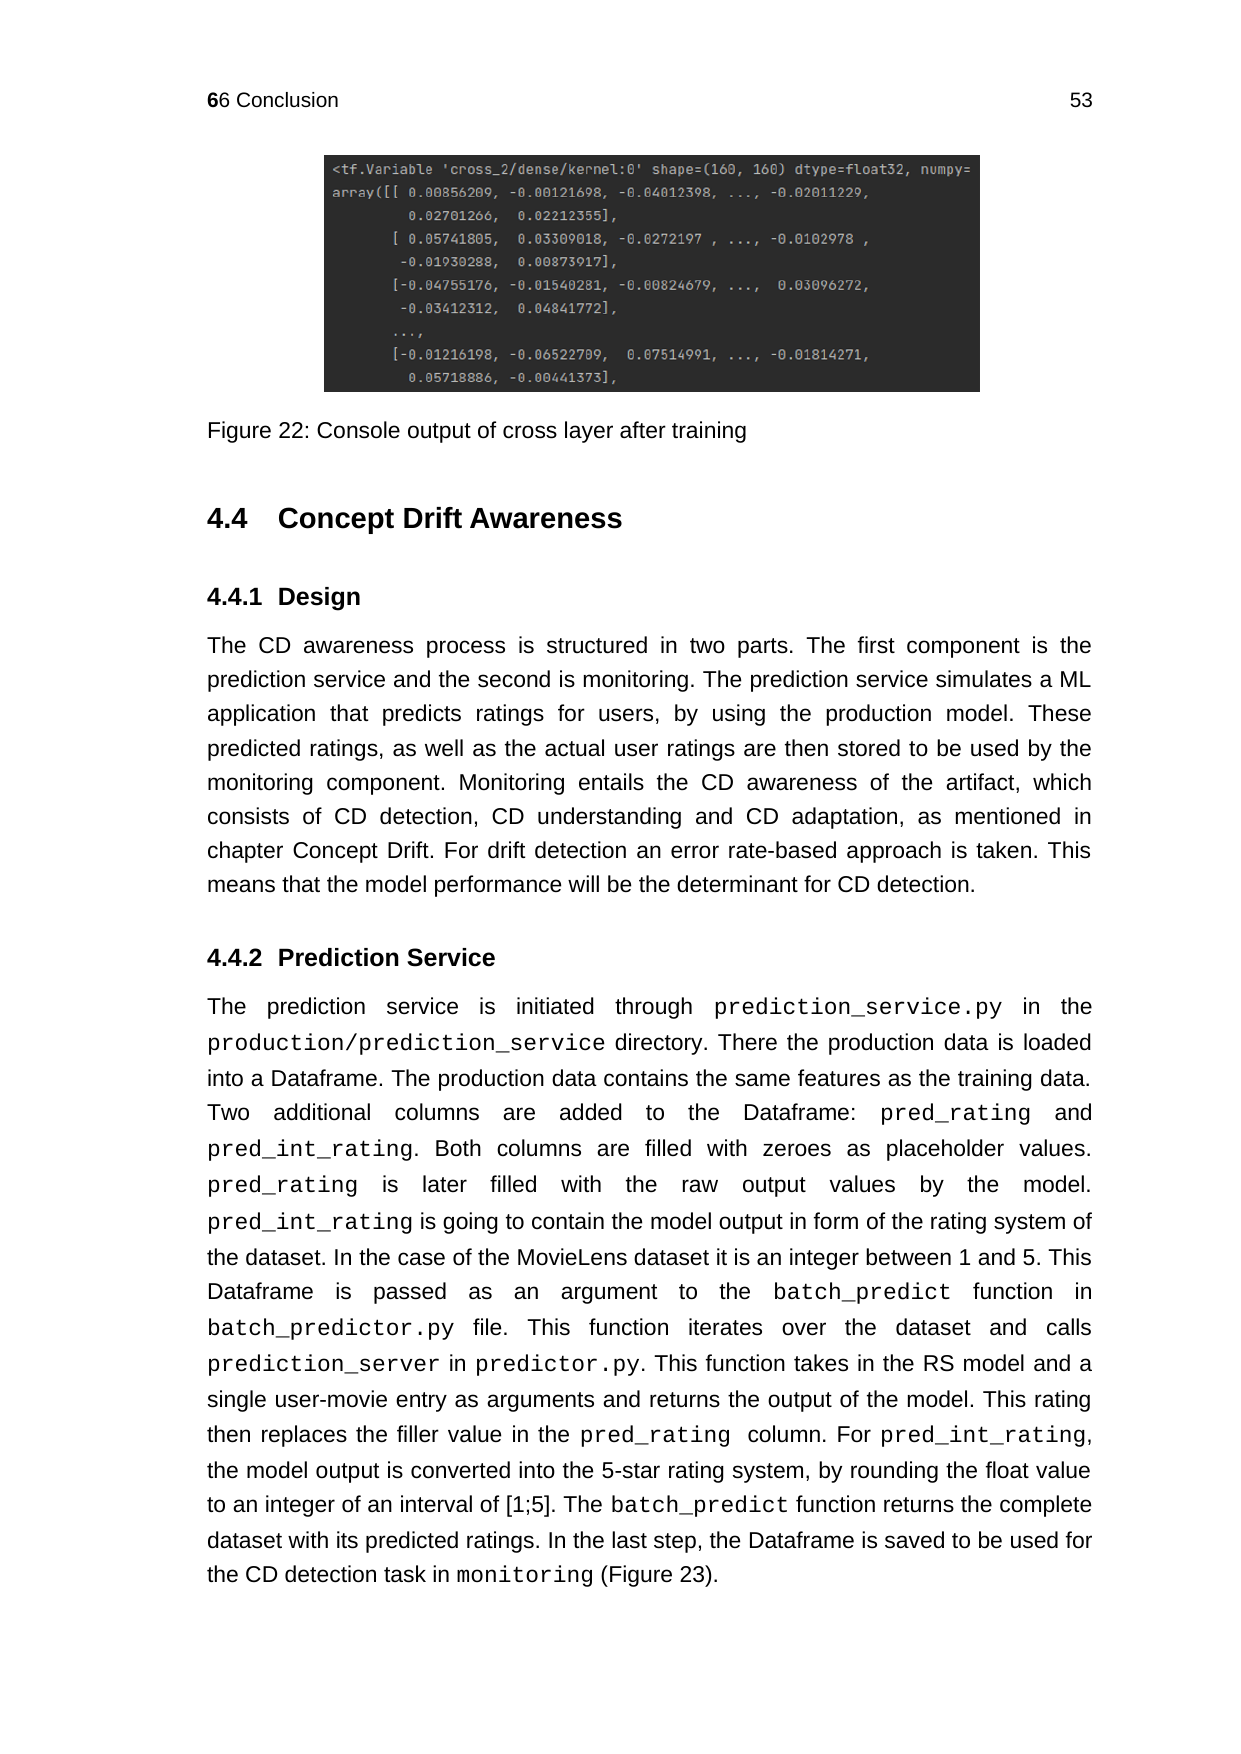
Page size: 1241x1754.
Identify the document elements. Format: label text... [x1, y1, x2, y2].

text The CD awareness process is structured in two parts. The first component is the prediction service and the second is monitoring. The prediction service simulates a ML application that predicts ratings for users, by using the production model. These predicted ratings, as well as the actual user ratings are then stored to be used by the monitoring component. Monitoring entails the CD awareness of the artifact, which consists of CD detection, CD understanding and CD adaptation, as mentioned in chapter Concept Drift. For drift detection an error rate-based approach is taken. This means that the model performance will be the determinant for CD detection. [207, 632, 1092, 898]
subtitle Design [207, 582, 1092, 611]
picture [206, 147, 1093, 397]
subtitle Concept Drift Awareness [207, 501, 1092, 535]
subtitle Prediction Service [207, 943, 1092, 972]
